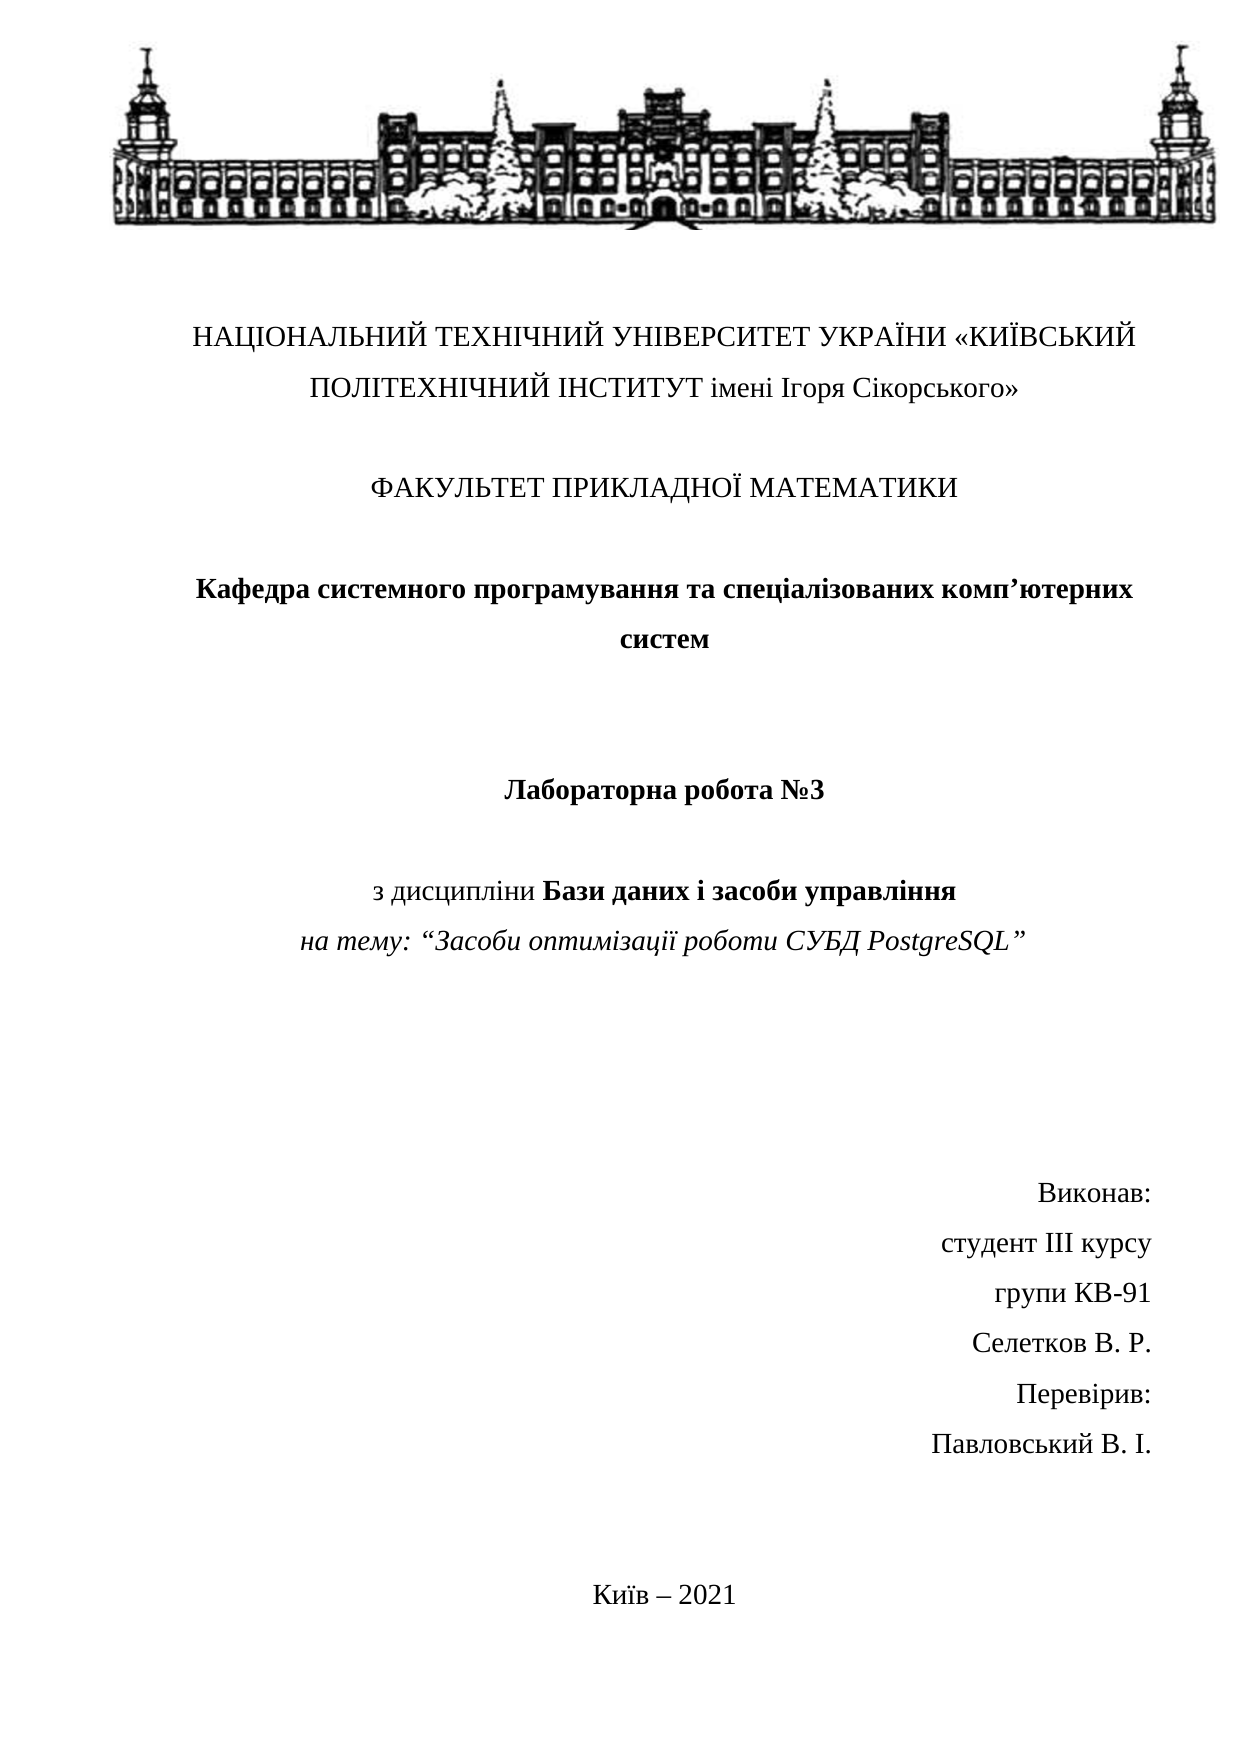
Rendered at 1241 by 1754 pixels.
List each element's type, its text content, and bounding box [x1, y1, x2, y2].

text Кафедра системного програмування та спеціалізованих комп’ютерних систем [177, 571, 1152, 655]
text Перевірив: [177, 1376, 1152, 1409]
text Павловський В. І. [177, 1426, 1152, 1460]
text Лабораторна робота №3 [177, 772, 1152, 806]
text на тему: “Засоби оптимізації роботи СУБД PostgreSQL” [177, 923, 1152, 957]
text НАЦІОНАЛЬНИЙ ТЕХНІЧНИЙ УНІВЕРСИТЕТ УКРАЇНИ «КИЇВСЬКИЙ ПОЛІТЕХНІЧНИЙ ІНСТИТУТ імені Ігоря Сікорського» [177, 319, 1152, 403]
text Селетков В. Р. [177, 1326, 1152, 1359]
text з дисципліни Бази даних і засоби управління [177, 873, 1152, 906]
text ФАКУЛЬТЕТ ПРИКЛАДНОЇ МАТЕМАТИКИ [177, 470, 1152, 504]
picture [109, 40, 1220, 230]
text Київ – 2021 [177, 1577, 1152, 1611]
text Виконав: [177, 1175, 1152, 1208]
text студент ІII курсу [177, 1225, 1152, 1258]
text групи КВ-91 [177, 1275, 1152, 1309]
